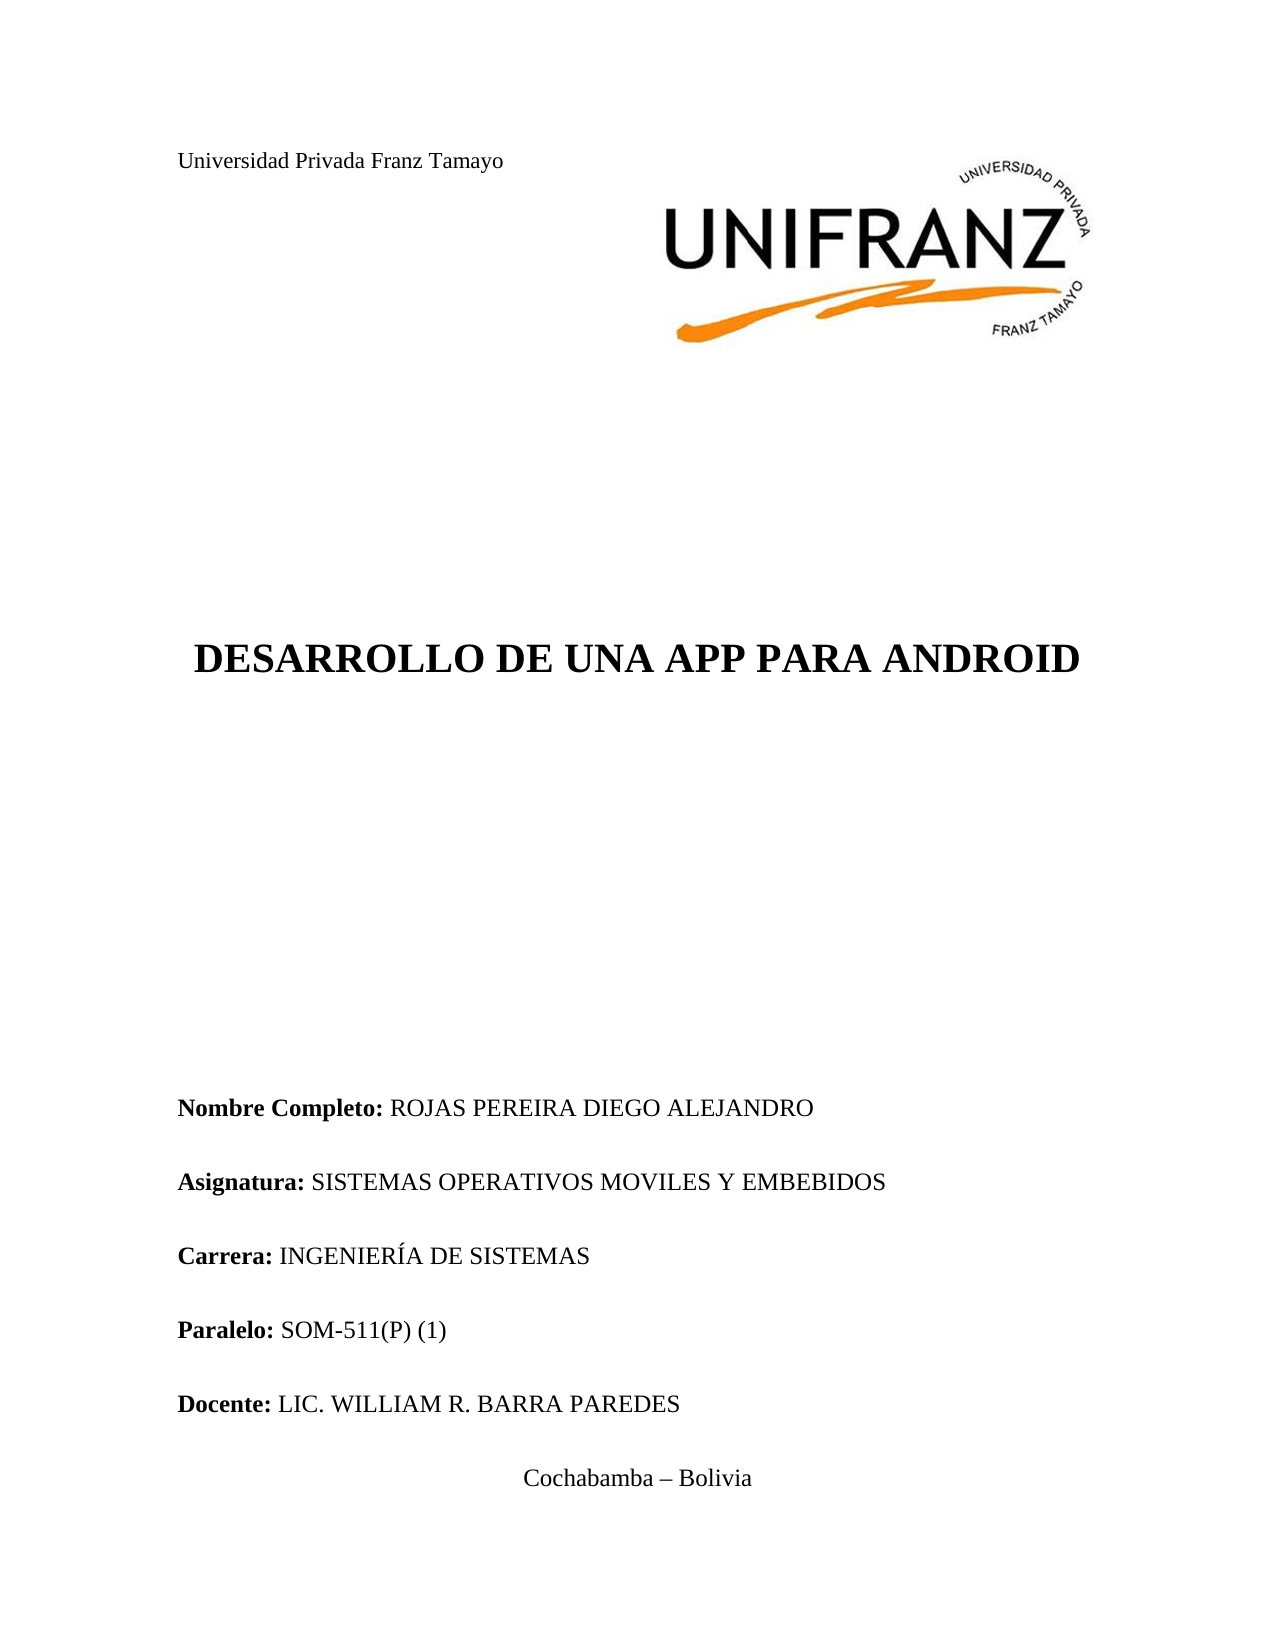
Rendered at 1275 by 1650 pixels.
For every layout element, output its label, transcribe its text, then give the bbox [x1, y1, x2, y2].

text Cochabamba – Bolivia [177, 1463, 1098, 1492]
text Nombre Completo: ROJAS PEREIRA DIEGO ALEJANDRO [177, 1093, 1098, 1121]
text Paralelo: SOM-511(P) (1) [177, 1315, 1098, 1344]
picture [657, 147, 1098, 357]
text Docente: LIC. WILLIAM R. BARRA PAREDES [177, 1389, 1098, 1418]
text Universidad Privada Franz Tamayo [177, 148, 657, 174]
text Carrera: INGENIERÍA DE SISTEMAS [177, 1241, 1098, 1270]
text DESARROLLO DE UNA APP PARA ANDROID [177, 633, 1098, 681]
text Asignatura: SISTEMAS OPERATIVOS MOVILES Y EMBEBIDOS [177, 1167, 1098, 1196]
